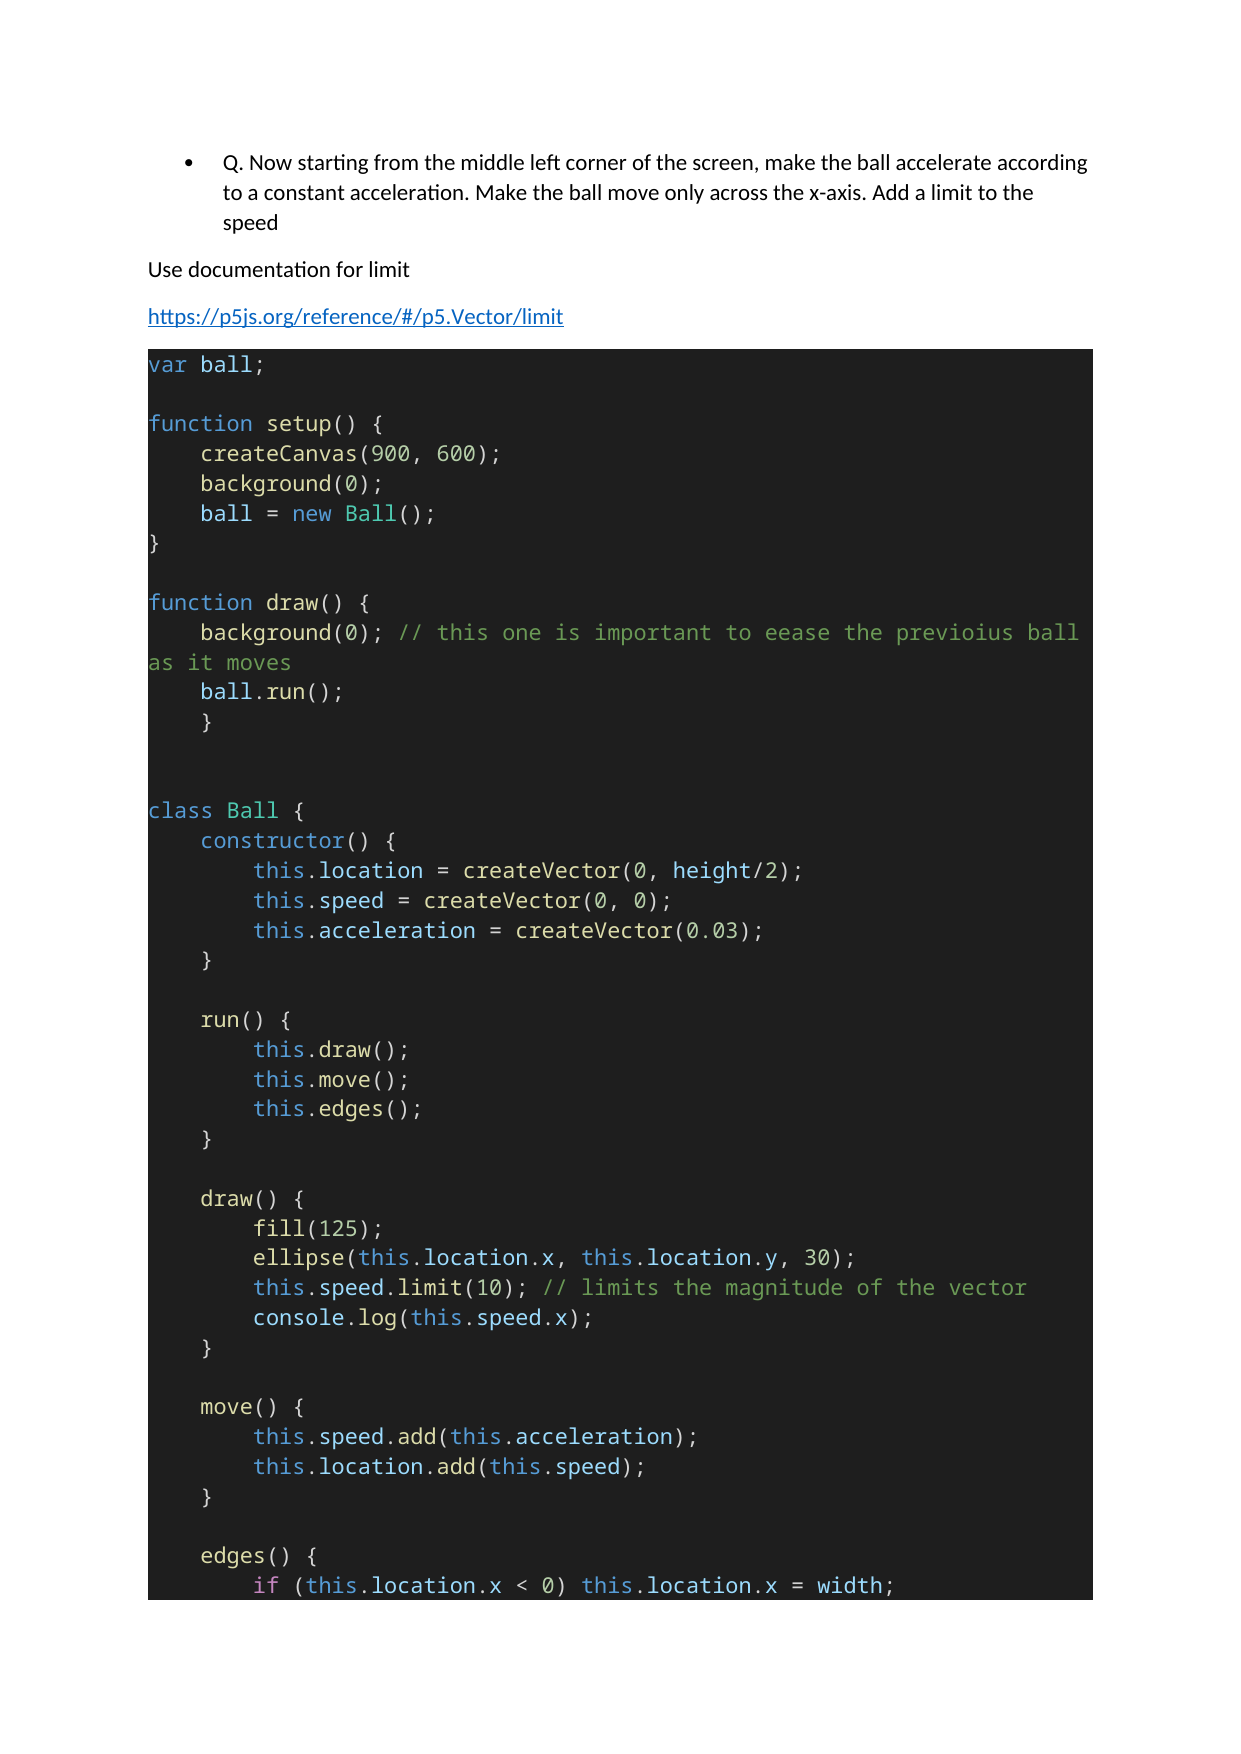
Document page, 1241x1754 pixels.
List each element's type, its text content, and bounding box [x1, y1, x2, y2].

text https://p5js.org/reference/#/p5.Vector/limit [148, 302, 1093, 330]
text this.move(); [148, 1064, 1093, 1093]
text } [148, 1332, 1093, 1362]
text ball.run(); [148, 676, 1093, 706]
text this.speed = createVector(0, 0); [148, 885, 1093, 915]
text this.location.add(this.speed); [148, 1451, 1093, 1481]
text fill(125); [148, 1213, 1093, 1242]
text background(0); // this one is important to eease the previoius ball as it moves [148, 617, 1093, 676]
text edges() { [148, 1540, 1093, 1570]
text ball = new Ball(); [148, 498, 1093, 527]
list Q. Now starting from the middle left corner of the screen, make the ball accelerate according to a constant acceleration. Make the ball move only across the x-axis. Add a limit to the speed [185, 148, 1093, 236]
text if (this.location.x < 0) this.location.x = width; [148, 1570, 1093, 1600]
text draw() { [148, 1183, 1093, 1213]
text this.speed.limit(10); // limits the magnitude of the vector [148, 1272, 1093, 1302]
text Use documentation for limit [148, 255, 1093, 283]
text var ball; [148, 349, 1093, 378]
text function setup() { [148, 408, 1093, 438]
text constructor() { [148, 825, 1093, 855]
text move() { [148, 1391, 1093, 1421]
text console.log(this.speed.x); [148, 1302, 1093, 1332]
text this.speed.add(this.acceleration); [148, 1421, 1093, 1451]
text function draw() { [148, 587, 1093, 617]
text this.edges(); [148, 1093, 1093, 1123]
text } [148, 527, 1093, 557]
text this.location = createVector(0, height/2); [148, 855, 1093, 885]
text run() { [148, 1004, 1093, 1034]
text this.draw(); [148, 1034, 1093, 1064]
text class Ball { [148, 796, 1093, 825]
text this.acceleration = createVector(0.03); [148, 915, 1093, 944]
text } [148, 944, 1093, 974]
text ellipse(this.location.x, this.location.y, 30); [148, 1242, 1093, 1272]
text background(0); [148, 468, 1093, 498]
text } [148, 1481, 1093, 1511]
text } [148, 1123, 1093, 1153]
text } [148, 706, 1093, 736]
text createCanvas(900, 600); [148, 438, 1093, 468]
